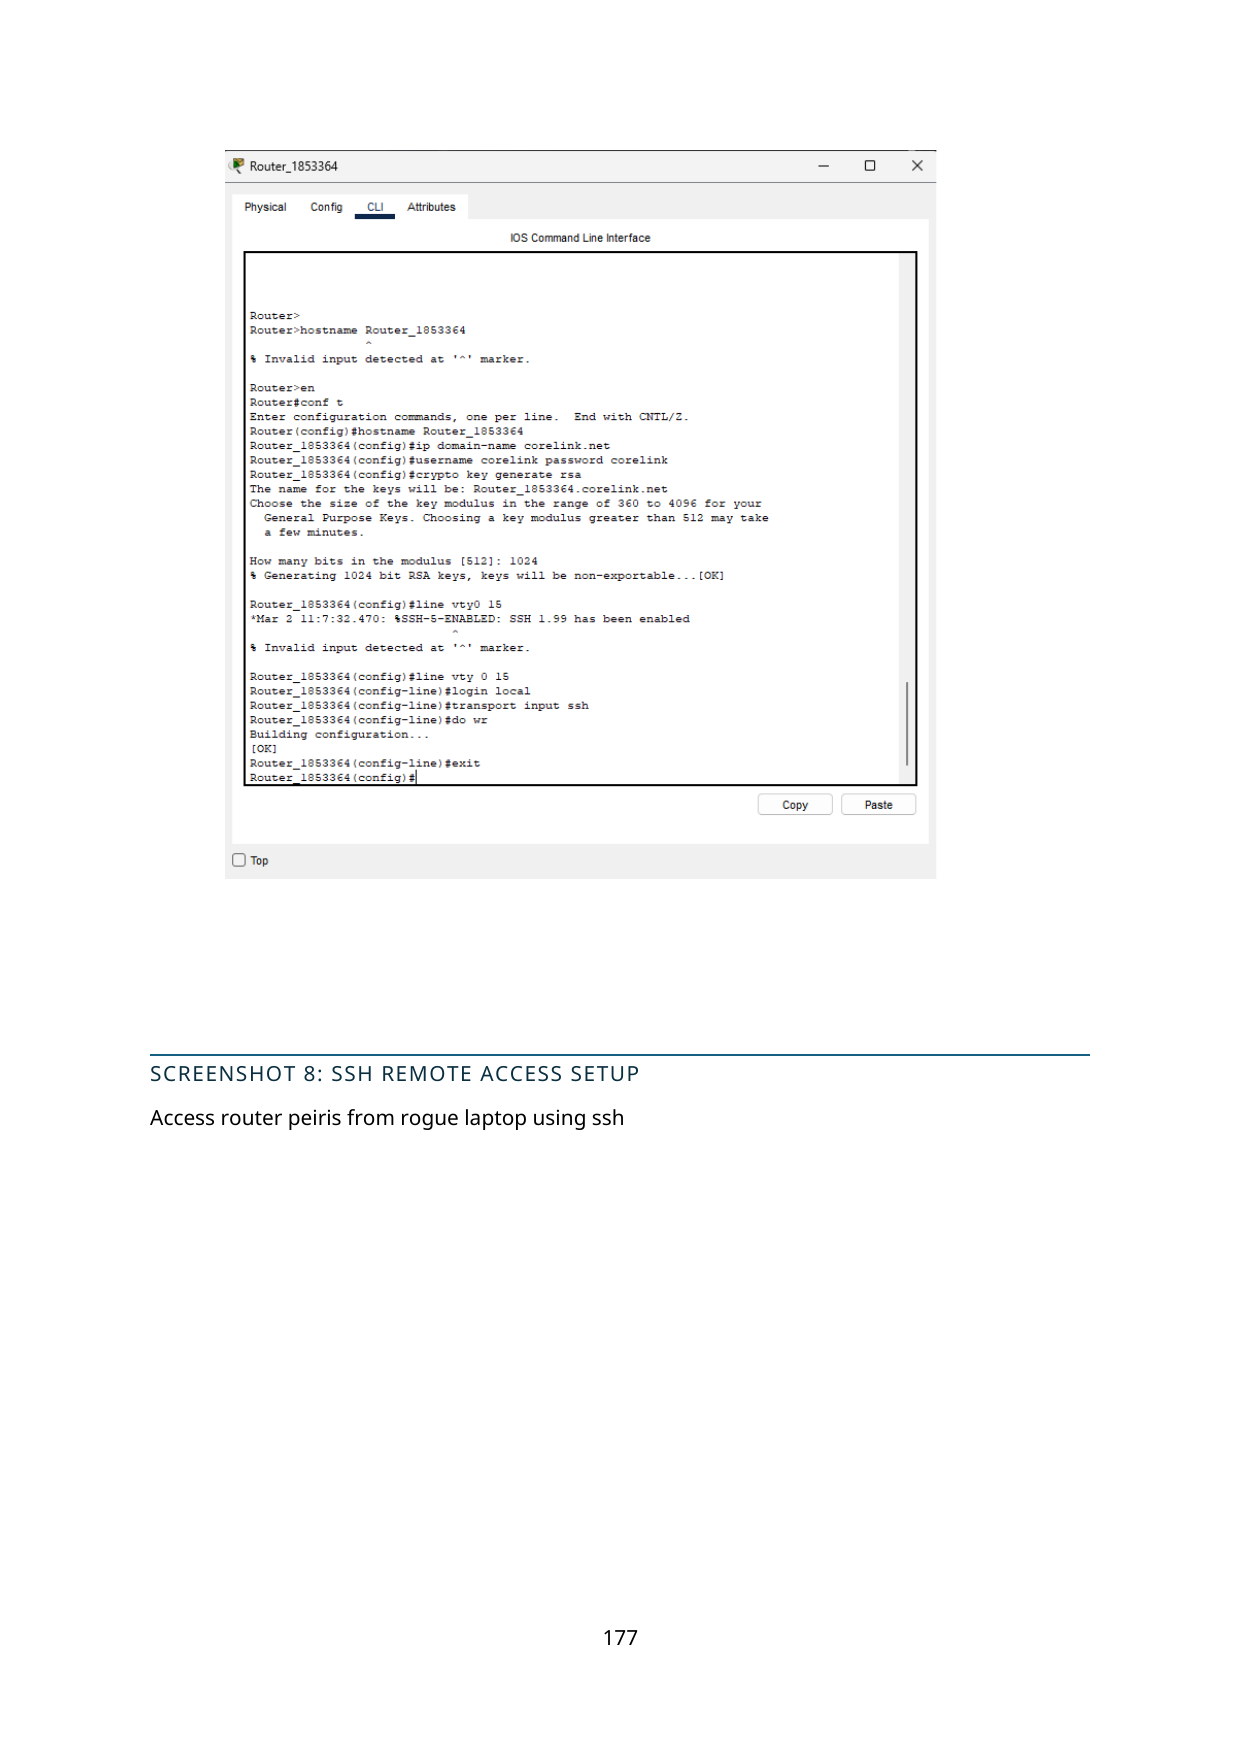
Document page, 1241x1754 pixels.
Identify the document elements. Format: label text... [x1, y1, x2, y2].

picture [225, 150, 937, 879]
subtitle Screenshot 8: SSH Remote Access Setup [150, 1056, 1090, 1088]
text Access router peiris from rogue laptop using ssh [150, 1103, 1090, 1131]
